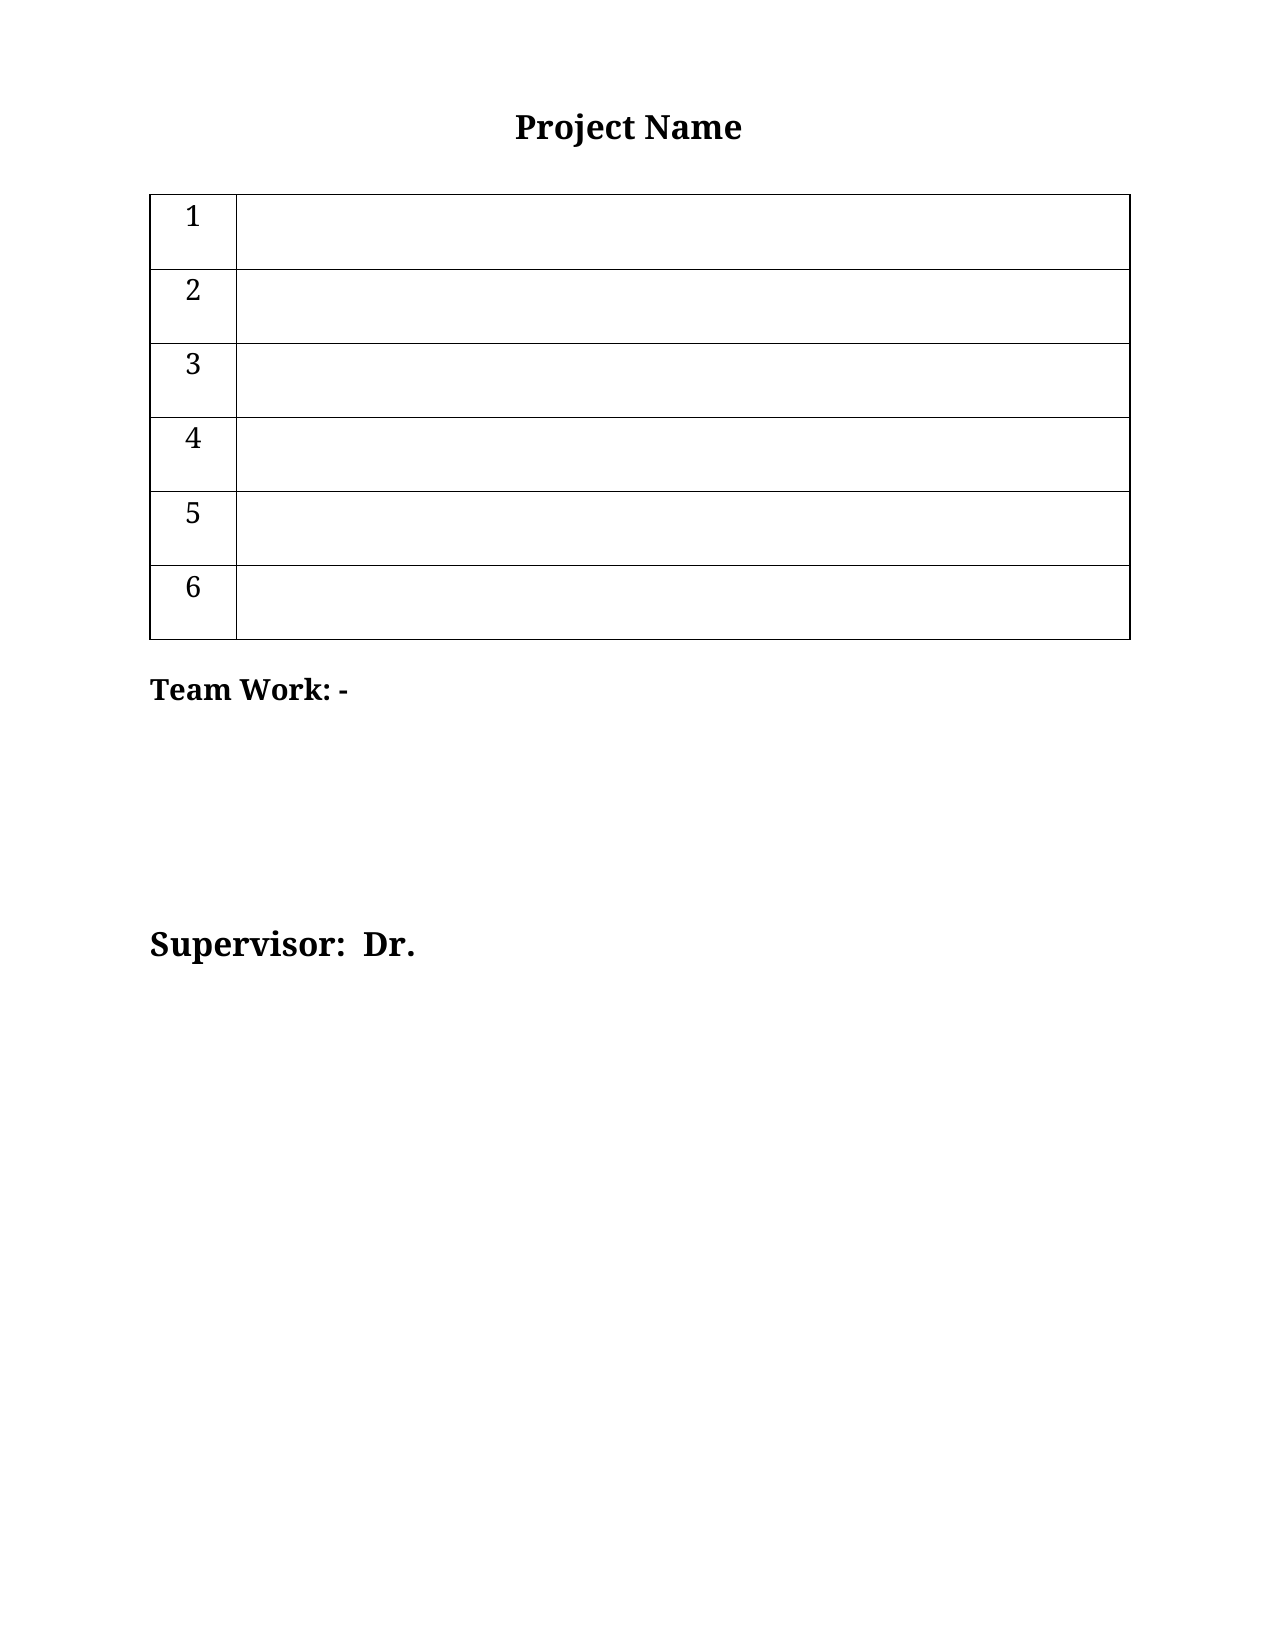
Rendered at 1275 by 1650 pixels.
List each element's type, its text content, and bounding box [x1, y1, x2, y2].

text Team Work: - [150, 669, 1107, 709]
table_cell 4 [151, 418, 236, 491]
table_cell 6 [151, 566, 236, 639]
table_cell [237, 344, 1129, 417]
text Supervisor: Dr. [150, 921, 1107, 966]
table_header [237, 195, 1129, 268]
table_cell [237, 566, 1129, 639]
table_header 1 [151, 195, 236, 268]
table_cell [237, 270, 1129, 343]
table_cell 2 [151, 270, 236, 343]
table_cell [237, 492, 1129, 565]
text Project Name [150, 103, 1107, 149]
table_cell 5 [151, 492, 236, 565]
table_cell [237, 418, 1129, 491]
table_cell 3 [151, 344, 236, 417]
